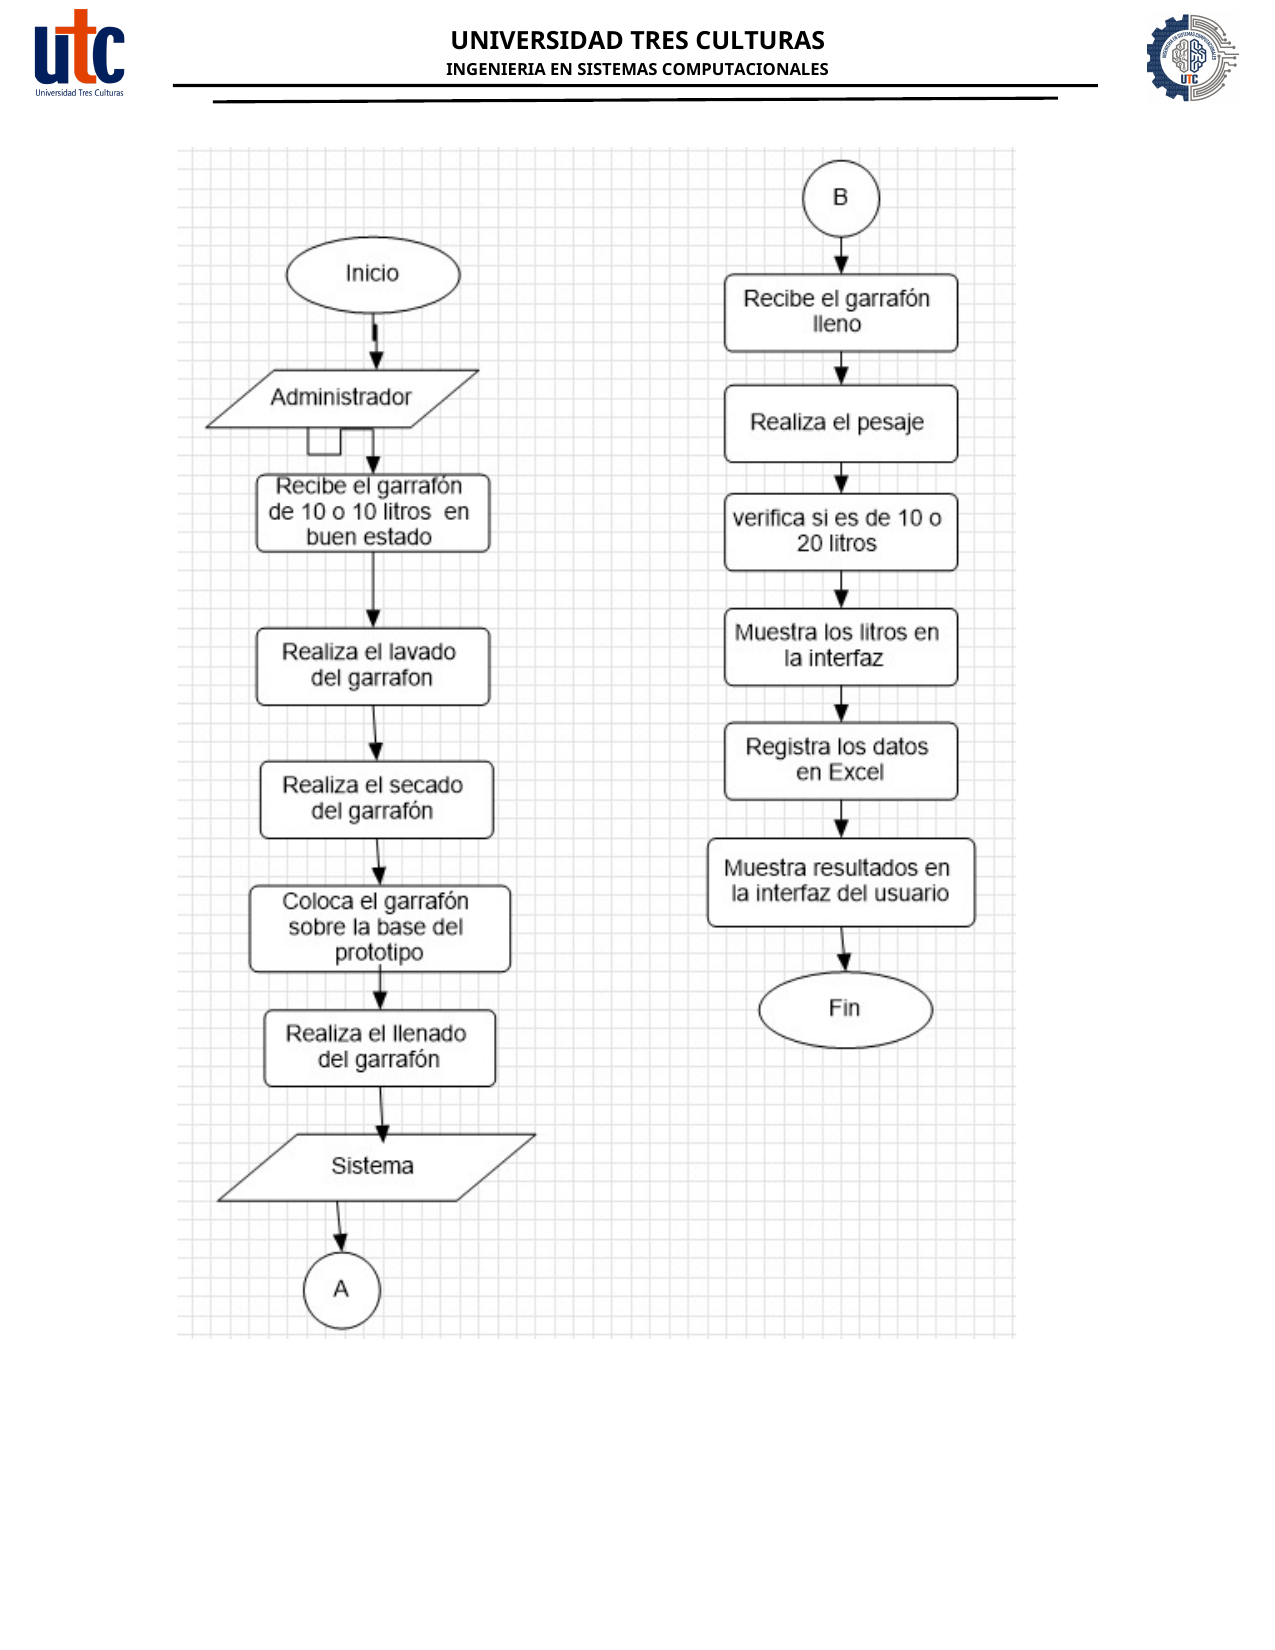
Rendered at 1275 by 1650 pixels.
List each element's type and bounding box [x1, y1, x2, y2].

picture [177, 147, 1017, 1339]
picture [1147, 11, 1239, 104]
picture [34, 9, 125, 96]
